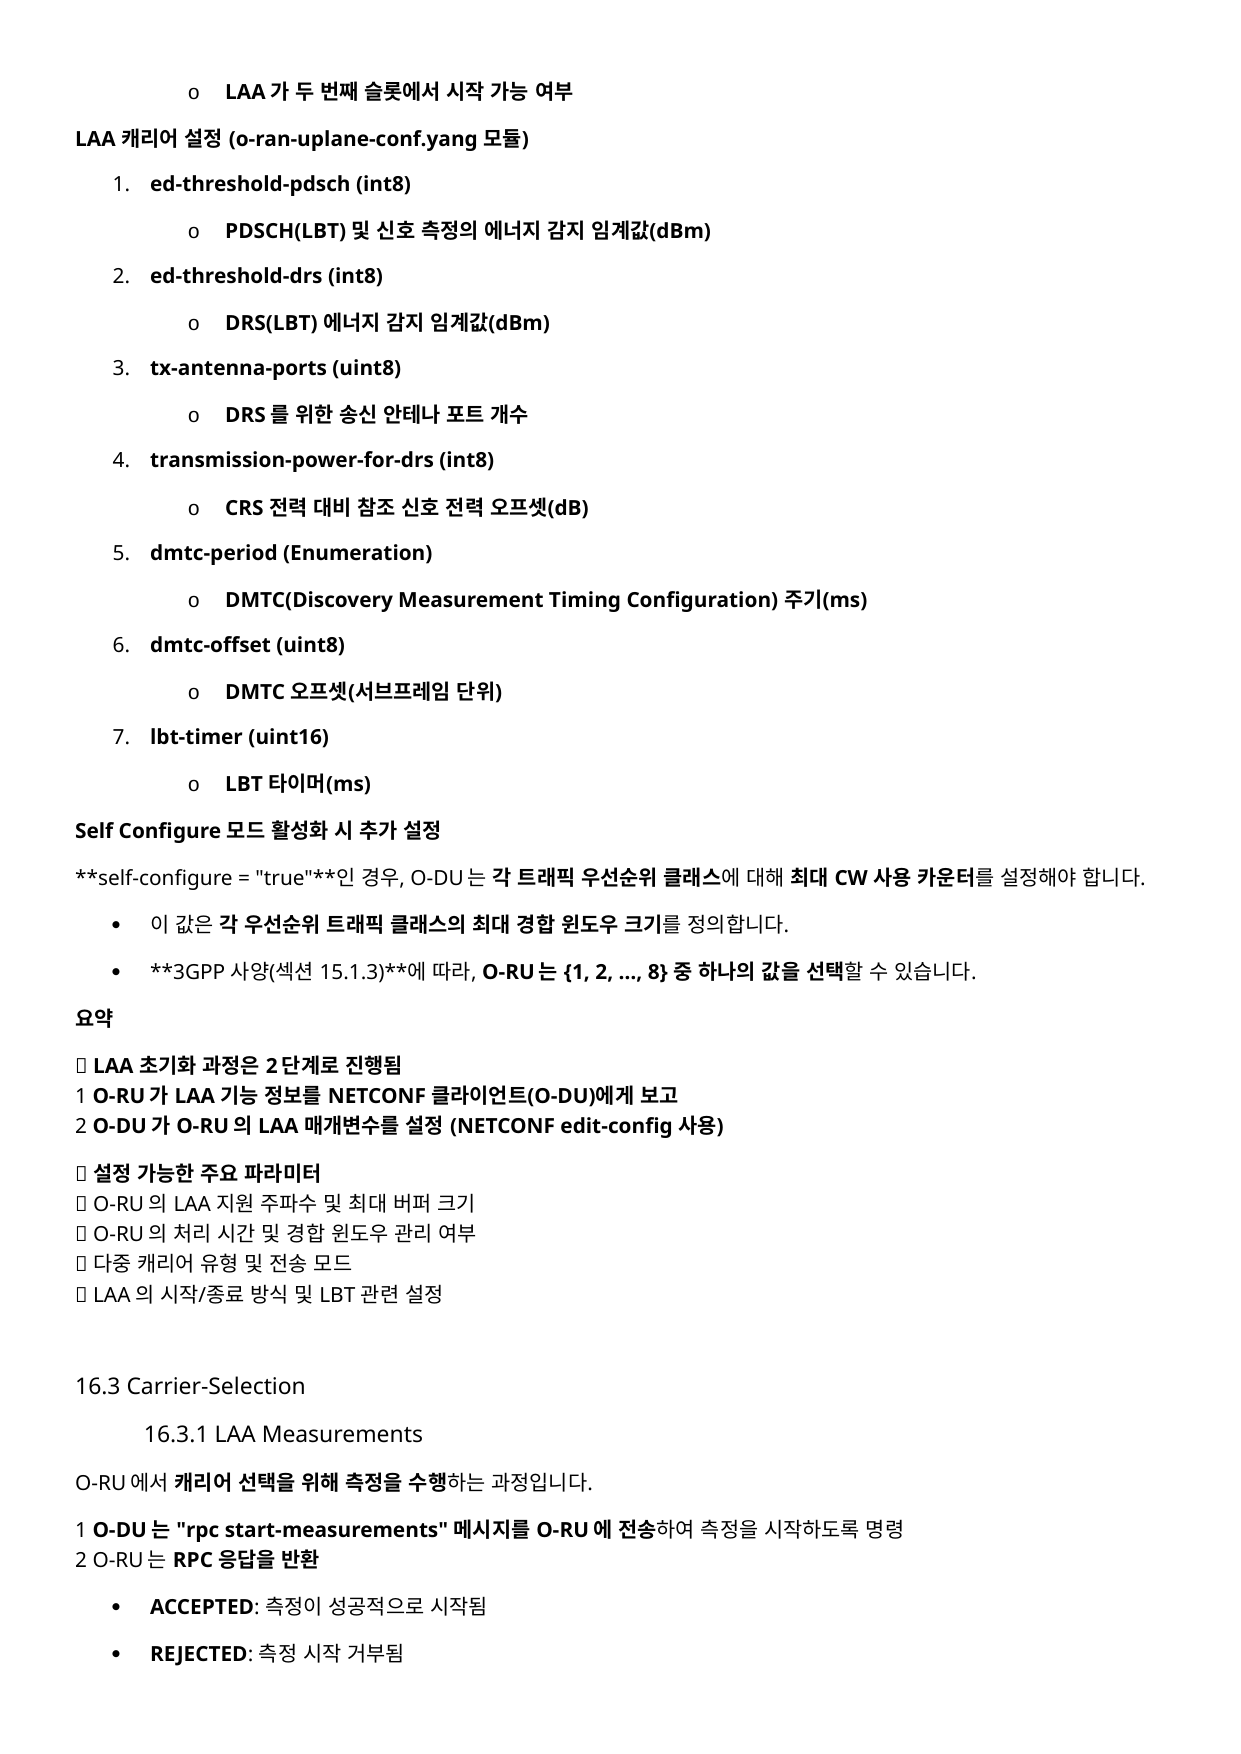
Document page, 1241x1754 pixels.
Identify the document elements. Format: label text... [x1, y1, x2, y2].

list transmission-power-for-drs (int8) [112, 446, 1165, 474]
text Self Configure 모드 활성화 시 추가 설정 [75, 814, 1165, 845]
subtitle 16.3.1 LAA Measurements [144, 1418, 1165, 1449]
list LBT 타이머(ms) [187, 767, 1165, 798]
list DMTC(Discovery Measurement Timing Configuration) 주기(ms) [187, 583, 1165, 613]
list ACCEPTED: 측정이 성공적으로 시작됨 [112, 1590, 1165, 1621]
text O-RU에서 캐리어 선택을 위해 측정을 수행하는 과정입니다. [75, 1466, 1165, 1496]
list ed-threshold-drs (int8) [112, 261, 1165, 290]
list **3GPP 사양(섹션 15.1.3)**에 따라, O-RU는 {1, 2, …, 8} 중 하나의 값을 선택할 수 있습니다. [112, 955, 1165, 986]
list tx-antenna-ports (uint8) [112, 353, 1165, 382]
text **self-configure = "true"**인 경우, O-DU는 각 트래픽 우선순위 클래스에 대해 최대 CW 사용 카운터를 설정해야 합니다. [75, 861, 1165, 892]
list DRS를 위한 송신 안테나 포트 개수 [187, 398, 1165, 429]
list LAA가 두 번째 슬롯에서 시작 가능 여부 [187, 75, 1165, 105]
text 📌 LAA 초기화 과정은 2단계로 진행됨 1️ O-RU가 LAA 기능 정보를 NETCONF 클라이언트(O-DU)에게 보고 2️ O-DU가 O-RU의 LAA 매개변수를 설정 (NETCONF edit-config 사용) [75, 1049, 1165, 1140]
list CRS 전력 대비 참조 신호 전력 오프셋(dB) [187, 491, 1165, 521]
list dmtc-period (Enumeration) [112, 538, 1165, 566]
text 요약 [75, 1002, 1165, 1032]
text 1️ O-DU는 "rpc start-measurements" 메시지를 O-RU에 전송하여 측정을 시작하도록 명령 2️ O-RU는 RPC 응답을 반환 [75, 1513, 1165, 1573]
list dmtc-offset (uint8) [112, 630, 1165, 658]
list PDSCH(LBT) 및 신호 측정의 에너지 감지 임계값(dBm) [187, 214, 1165, 244]
list DMTC 오프셋(서브프레임 단위) [187, 675, 1165, 706]
subtitle 16.3 Carrier-Selection [75, 1370, 1165, 1401]
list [112, 1637, 1165, 1667]
text 📌 설정 가능한 주요 파라미터 ✅ O-RU의 LAA 지원 주파수 및 최대 버퍼 크기 ✅ O-RU의 처리 시간 및 경합 윈도우 관리 여부 ✅ 다중 캐리어 유형 및 전송 모드 ✅ LAA의 시작/종료 방식 및 LBT 관련 설정 [75, 1157, 1165, 1308]
list 이 값은 각 우선순위 트래픽 클래스의 최대 경합 윈도우 크기를 정의합니다. [112, 908, 1165, 939]
list ed-threshold-pdsch (int8) [112, 169, 1165, 197]
text LAA 캐리어 설정 (o-ran-uplane-conf.yang 모듈) [75, 122, 1165, 152]
list DRS(LBT) 에너지 감지 임계값(dBm) [187, 306, 1165, 337]
list lbt-timer (uint16) [112, 722, 1165, 751]
